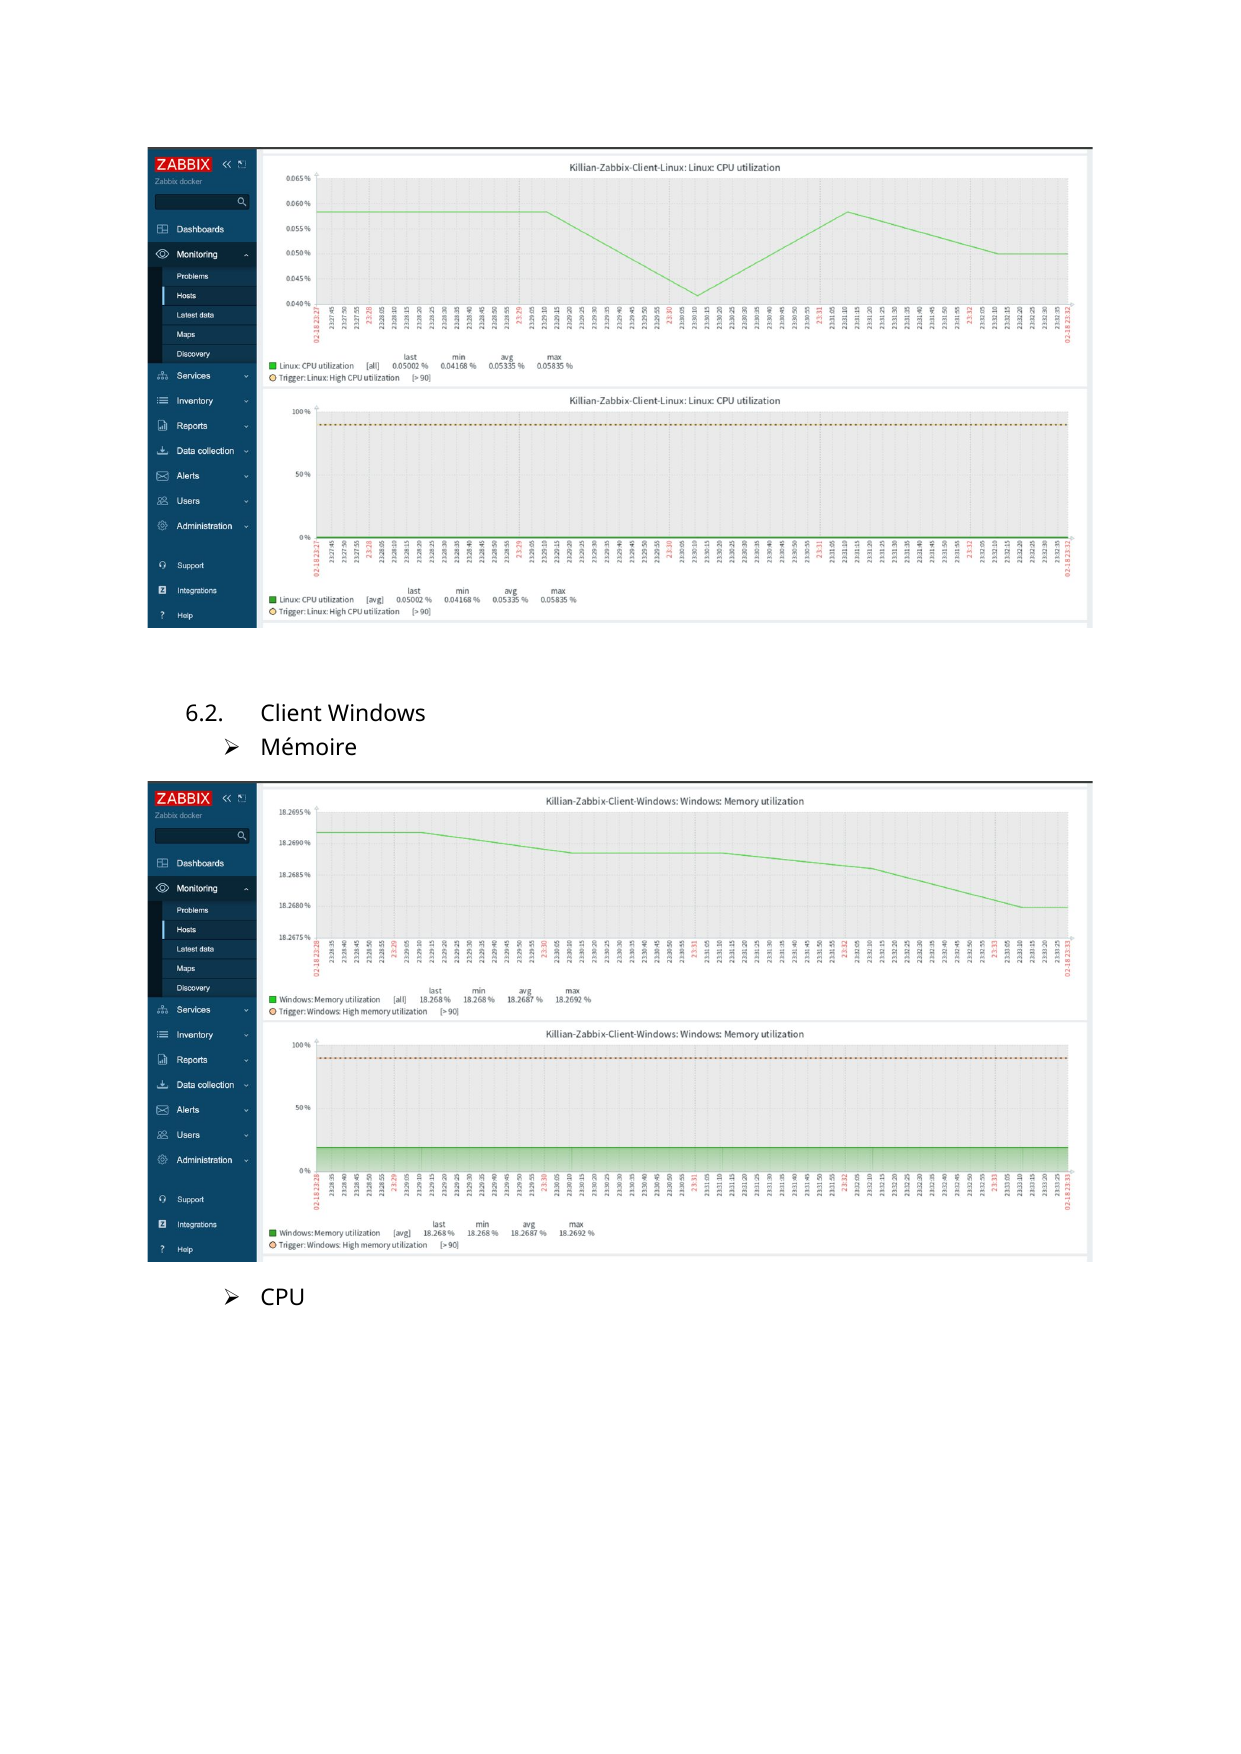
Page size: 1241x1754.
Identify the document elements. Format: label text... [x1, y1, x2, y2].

picture [147, 147, 1093, 628]
list CPU [223, 1281, 1093, 1312]
list Client Windows [185, 697, 1093, 729]
picture [147, 781, 1093, 1262]
list Mémoire [223, 731, 1093, 762]
